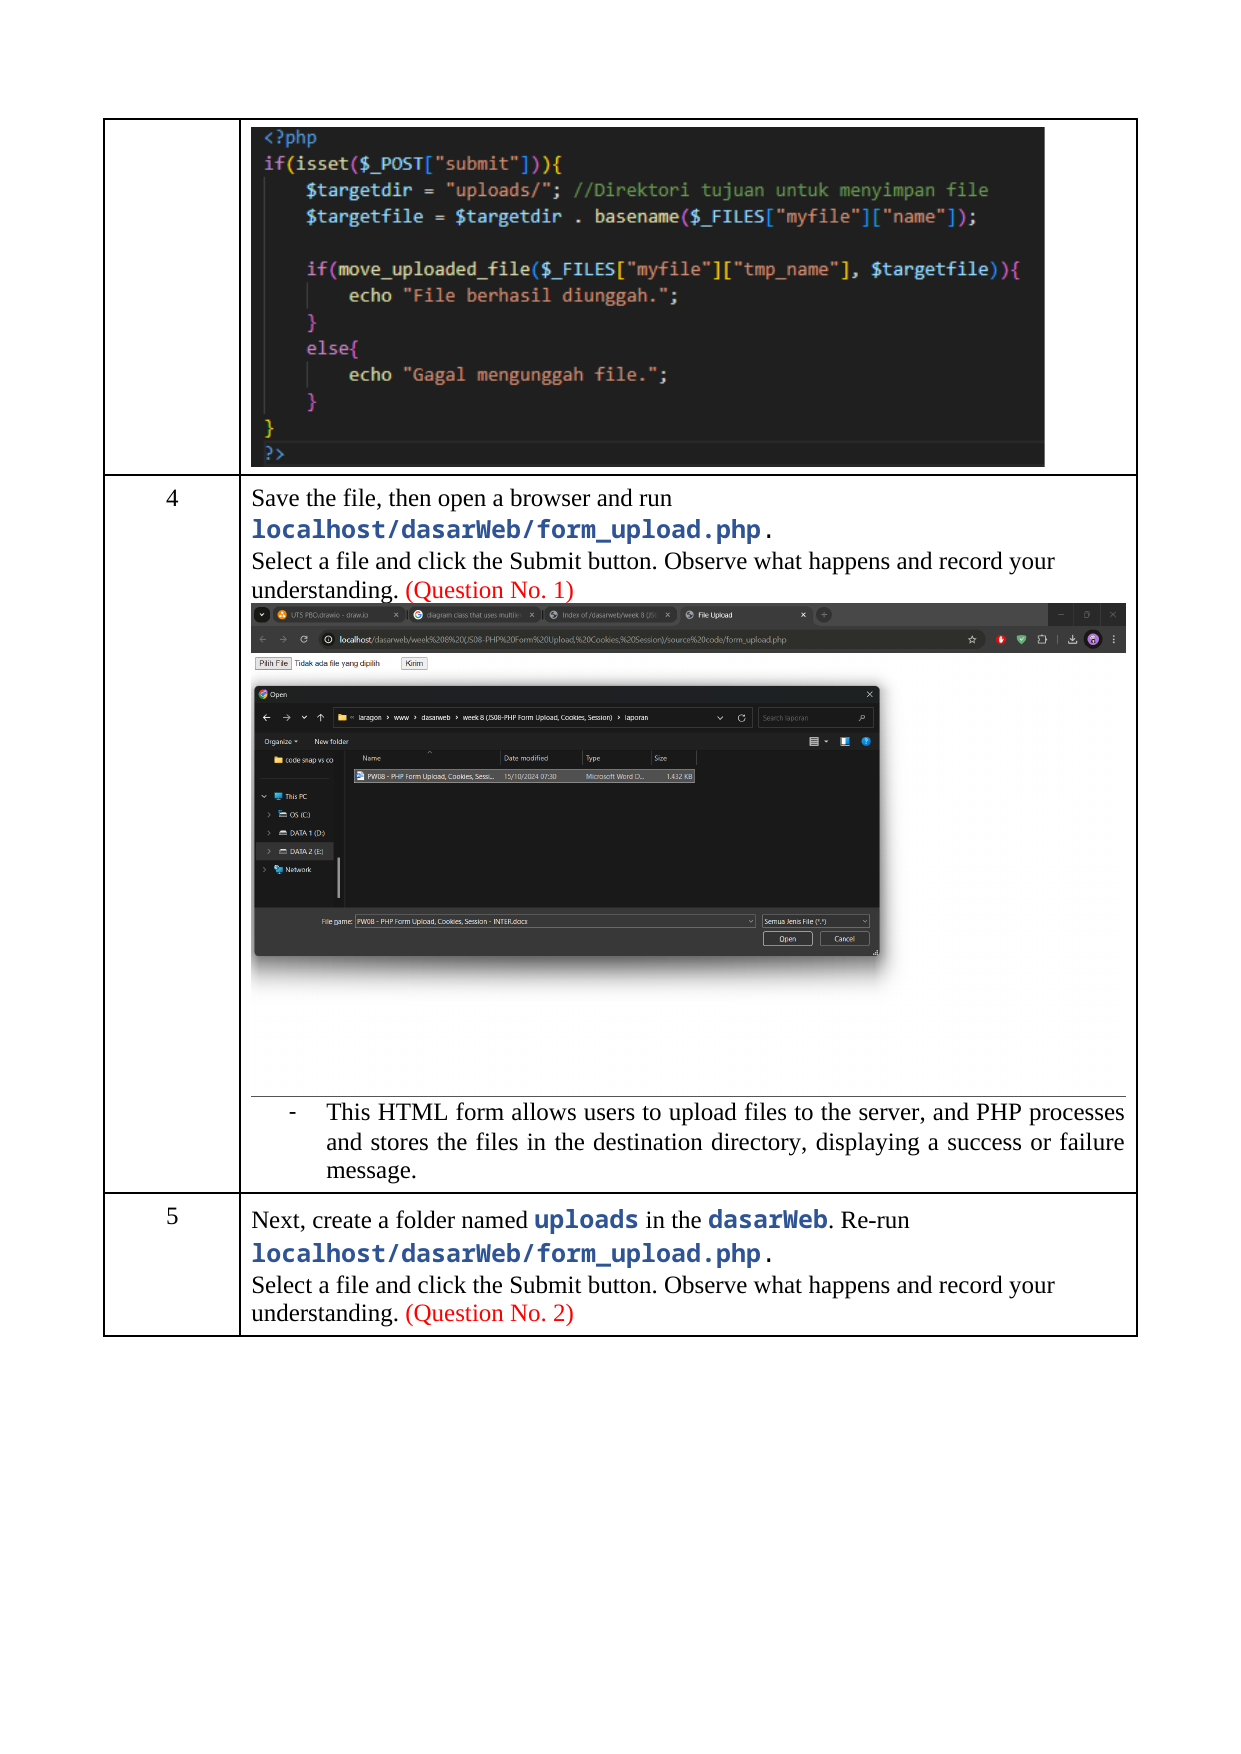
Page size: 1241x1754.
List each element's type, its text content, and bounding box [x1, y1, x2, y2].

table_cell Save the file, then open a browser and run localhost/dasarWeb/form_upload.php. Select a file and click the Submit button. Observe what happens and record your understanding. (Question No. 1) This HTML form allows users to upload files to the server, and PHP processes and stores the files in the destination directory, displaying a success or failure message. [241, 476, 1136, 1192]
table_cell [241, 1194, 1136, 1335]
table_cell 3 [105, 120, 239, 474]
picture [251, 127, 1045, 467]
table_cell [241, 120, 1136, 474]
table_cell 5 [105, 1194, 239, 1335]
table_cell 4 [105, 476, 239, 1192]
picture [251, 603, 1126, 1097]
